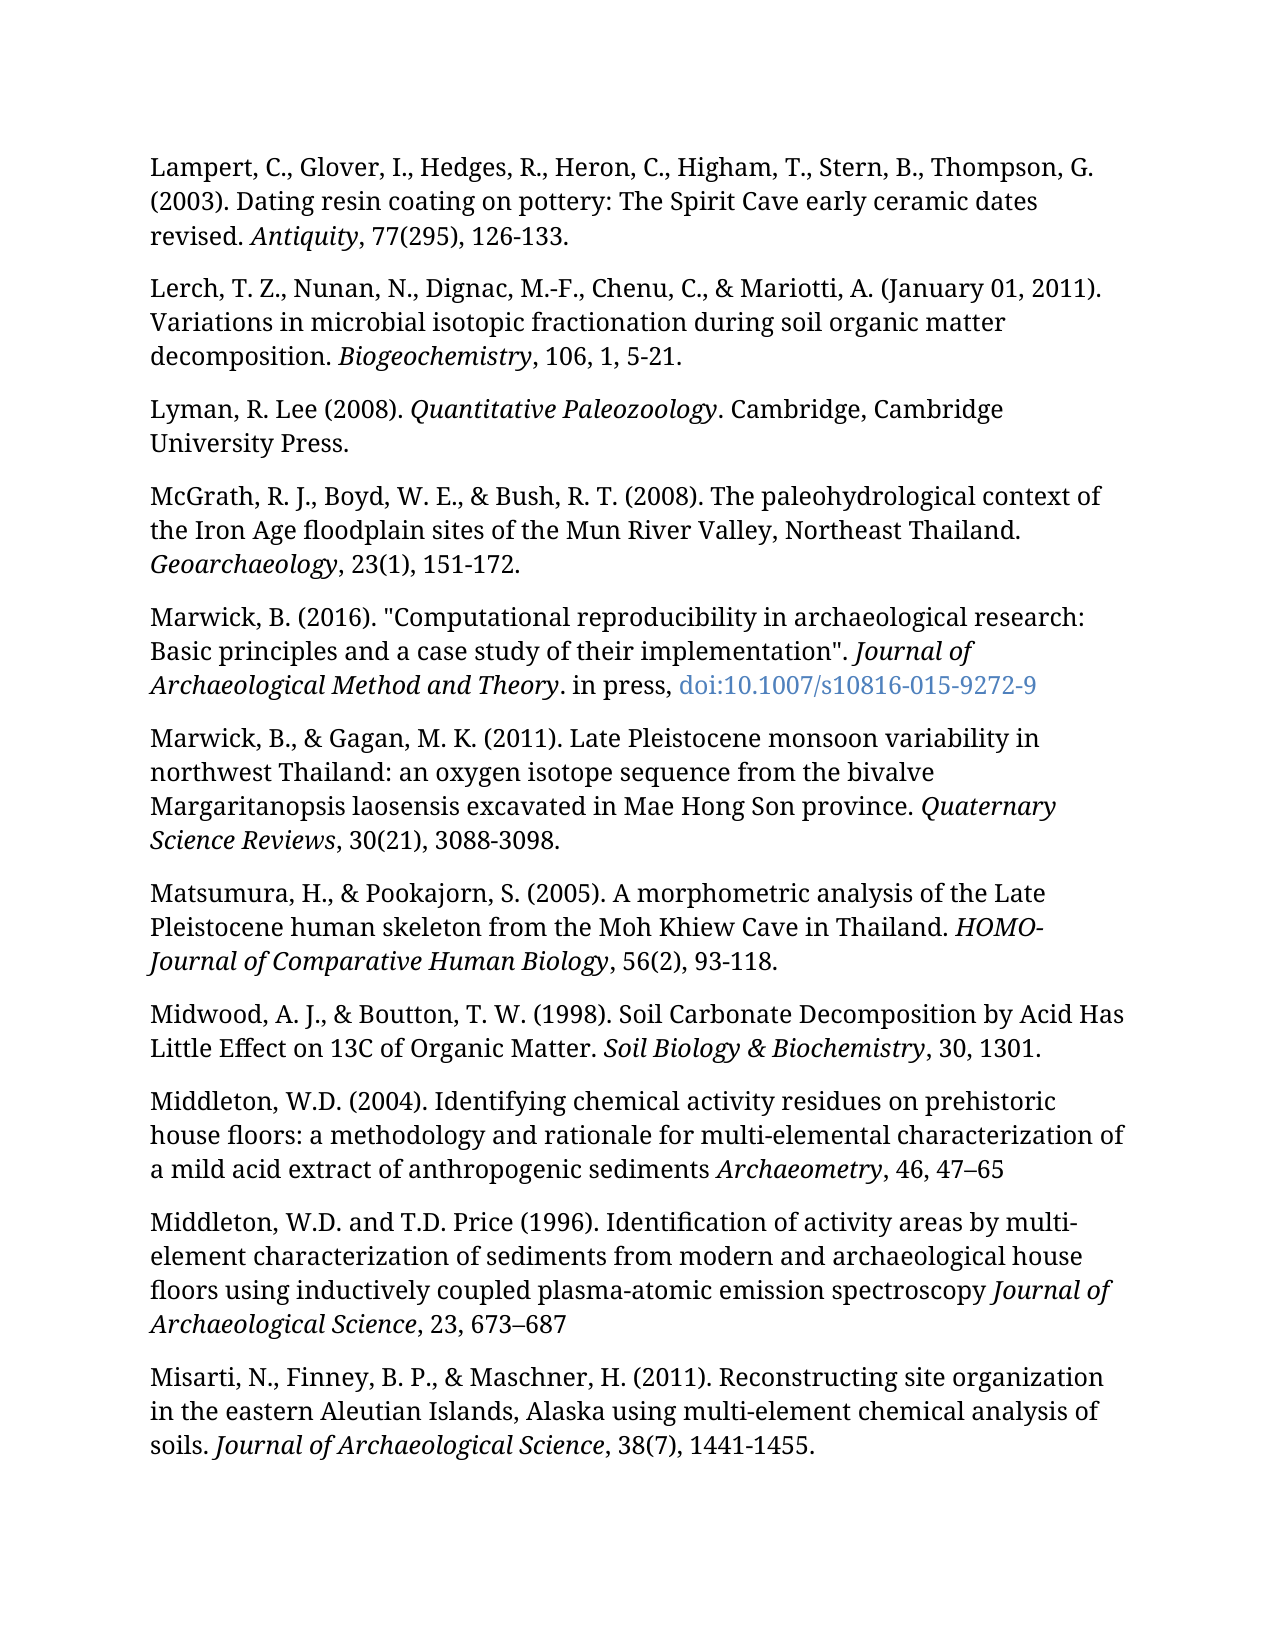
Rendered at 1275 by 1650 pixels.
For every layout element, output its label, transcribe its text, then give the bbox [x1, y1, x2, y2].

text Midwood, A. J., & Boutton, T. W. (1998). Soil Carbonate Decomposition by Acid Has Little Effect on 13C of Organic Matter. Soil Biology & Biochemistry, 30, 1301. [150, 997, 1125, 1065]
text Lyman, R. Lee (2008). Quantitative Paleozoology. Cambridge, Cambridge University Press. [150, 392, 1125, 460]
text Misarti, N., Finney, B. P., & Maschner, H. (2011). Reconstructing site organization in the eastern Aleutian Islands, Alaska using multi-element chemical analysis of soils. Journal of Archaeological Science, 38(7), 1441-1455. [150, 1359, 1125, 1462]
text McGrath, R. J., Boyd, W. E., & Bush, R. T. (2008). The paleohydrological context of the Iron Age floodplain sites of the Mun River Valley, Northeast Thailand. Geoarchaeology, 23(1), 151-172. [150, 479, 1125, 581]
text Marwick, B. (2016). "Computational reproducibility in archaeological research: Basic principles and a case study of their implementation". Journal of Archaeological Method and Theory. in press, doi:10.1007/s10816-015-9272-9 [150, 600, 1125, 702]
text Middleton, W.D. (2004). Identifying chemical activity residues on prehistoric house floors: a methodology and rationale for multi-elemental characterization of a mild acid extract of anthropogenic sediments Archaeometry, 46, 47–65 [150, 1083, 1125, 1186]
text Lampert, C., Glover, I., Hedges, R., Heron, C., Higham, T., Stern, B., Thompson, G. (2003). Dating resin coating on pottery: The Spirit Cave early ceramic dates revised. Antiquity, 77(295), 126-133. [150, 150, 1125, 252]
text Matsumura, H., & Pookajorn, S. (2005). A morphometric analysis of the Late Pleistocene human skeleton from the Moh Khiew Cave in Thailand. HOMO-Journal of Comparative Human Biology, 56(2), 93-118. [150, 876, 1125, 978]
text Marwick, B., & Gagan, M. K. (2011). Late Pleistocene monsoon variability in northwest Thailand: an oxygen isotope sequence from the bivalve Margaritanopsis laosensis excavated in Mae Hong Son province. Quaternary Science Reviews, 30(21), 3088-3098. [150, 721, 1125, 857]
text Middleton, W.D. and T.D. Price (1996). Identification of activity areas by multi-element characterization of sediments from modern and archaeological house floors using inductively coupled plasma-atomic emission spectroscopy Journal of Archaeological Science, 23, 673–687 [150, 1204, 1125, 1341]
text Lerch, T. Z., Nunan, N., Dignac, M.-F., Chenu, C., & Mariotti, A. (January 01, 2011). Variations in microbial isotopic fractionation during soil organic matter decomposition. Biogeochemistry, 106, 1, 5-21. [150, 271, 1125, 373]
